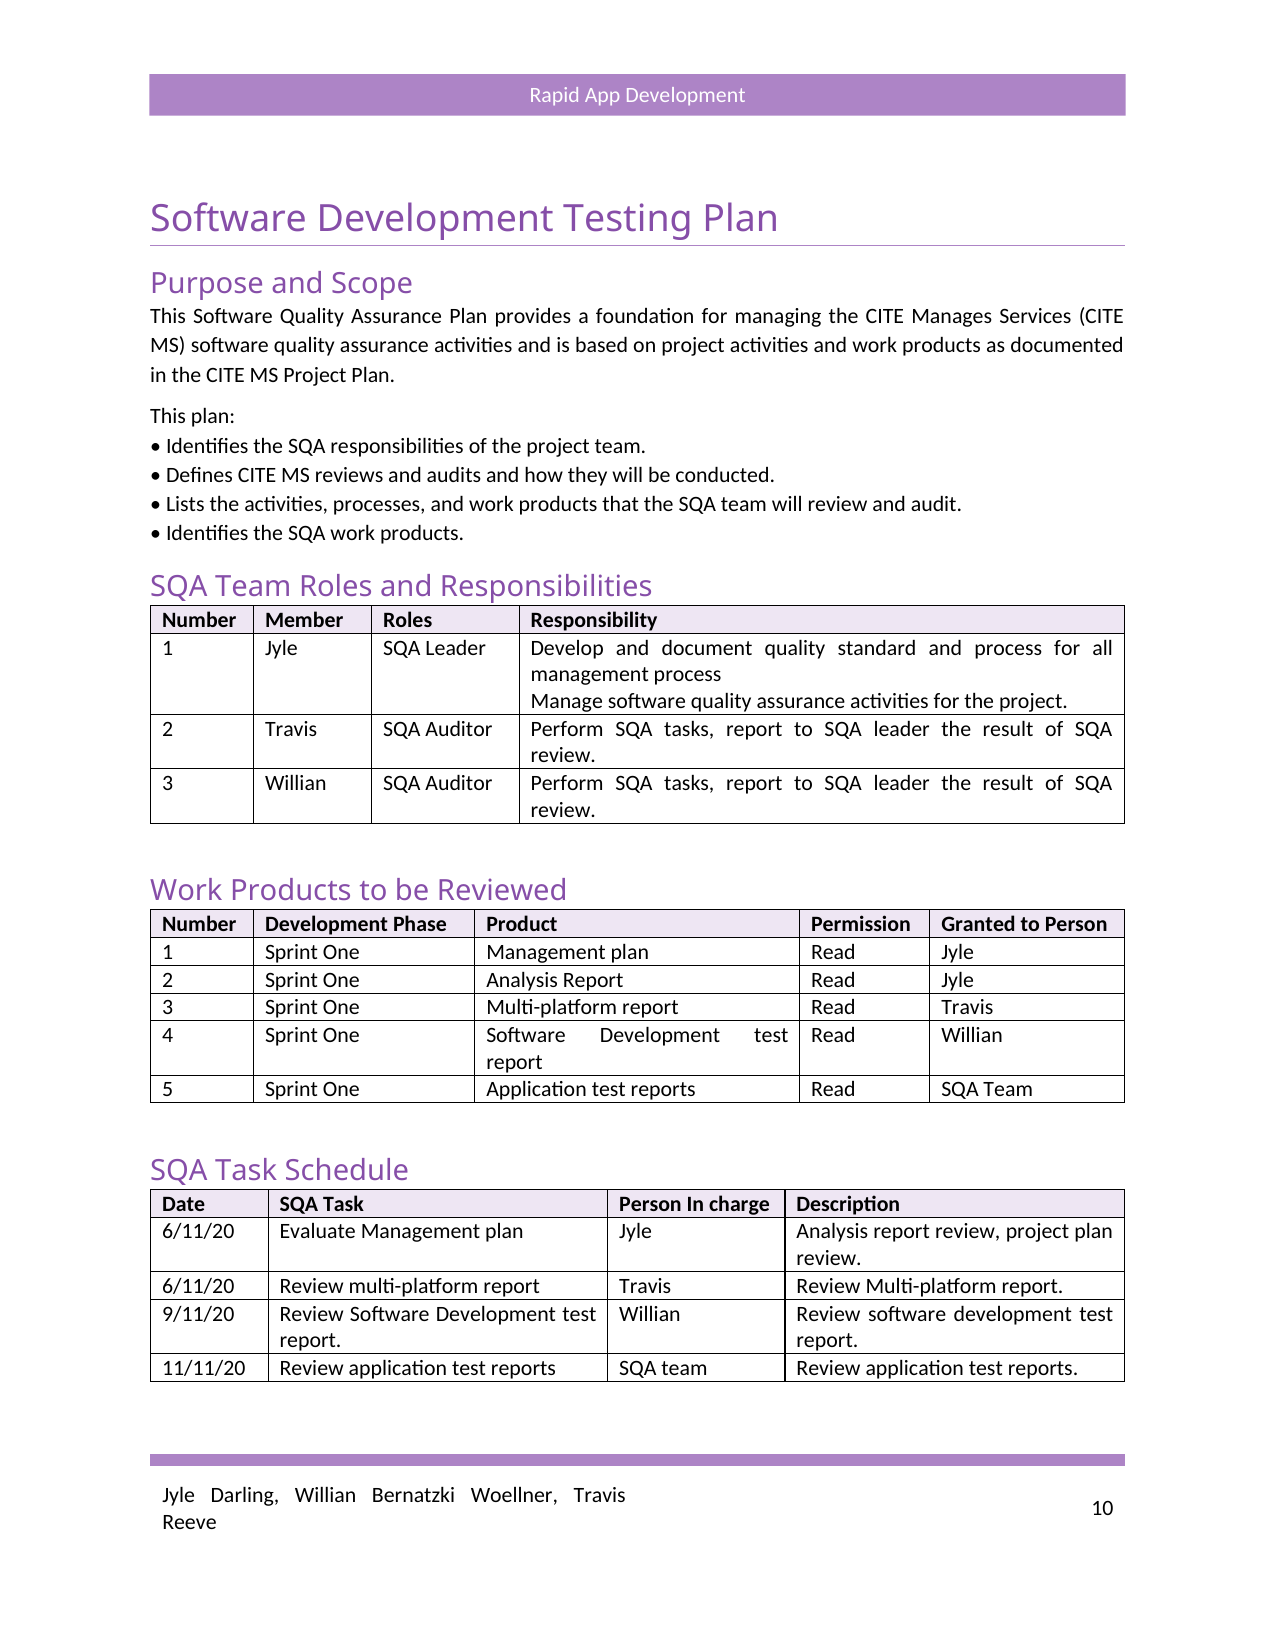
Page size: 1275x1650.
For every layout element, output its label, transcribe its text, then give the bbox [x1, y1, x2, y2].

table_cell Jyle [930, 966, 1124, 992]
table_cell 6/11/20 [151, 1218, 268, 1271]
table_cell Analysis Report [475, 966, 799, 992]
table_header Member [254, 606, 371, 633]
table_cell 3 [151, 994, 253, 1020]
subtitle SQA Task Schedule [150, 1149, 1125, 1189]
table_cell Application test reports [475, 1076, 799, 1102]
text This plan: [150, 402, 1125, 429]
table_cell SQA Leader [372, 634, 519, 714]
table_header Description [786, 1190, 1124, 1217]
table_cell Travis [930, 994, 1124, 1020]
table_header SQA Task [269, 1190, 607, 1217]
table_header Date [151, 1190, 268, 1217]
table_header Number [151, 606, 253, 633]
table_cell Read [800, 966, 929, 992]
subtitle Purpose and Scope [150, 262, 1125, 302]
table_cell SQA team [608, 1354, 784, 1381]
table_cell Evaluate Management plan [269, 1218, 607, 1271]
table_cell Review Software Development test report. [269, 1300, 607, 1353]
table_header Number [151, 910, 253, 937]
table_cell SQA Team [930, 1076, 1124, 1102]
table_cell Travis [608, 1272, 784, 1299]
table_cell Read [800, 938, 929, 965]
table_cell Sprint One [254, 1021, 474, 1074]
table_header Responsibility [520, 606, 1124, 633]
table_cell Review application test reports [269, 1354, 607, 1381]
table_cell 2 [151, 966, 253, 992]
table_cell SQA Auditor [372, 715, 519, 768]
table_cell Sprint One [254, 994, 474, 1020]
table_cell Perform SQA tasks, report to SQA leader the result of SQA review. [520, 769, 1124, 823]
table_cell Read [800, 1076, 929, 1102]
text This Software Quality Assurance Plan provides a foundation for managing the CITE Manages Services (CITE MS) software quality assurance activities and is based on project activities and work products as documented in the CITE MS Project Plan. [150, 302, 1125, 387]
table_header Permission [800, 910, 929, 937]
text • Identifies the SQA responsibilities of the project team. [150, 432, 1125, 458]
table_cell SQA Auditor [372, 769, 519, 823]
table_header Roles [372, 606, 519, 633]
text • Lists the activities, processes, and work products that the SQA team will review and audit. [150, 490, 1125, 517]
table_cell Review Multi-platform report. [786, 1272, 1124, 1299]
table_cell Jyle [254, 634, 371, 714]
table_header Person In charge [608, 1190, 784, 1217]
table_cell 11/11/20 [151, 1354, 268, 1381]
text • Identifies the SQA work products. [150, 519, 1125, 546]
table_cell Review software development test report. [786, 1300, 1124, 1353]
table_cell Sprint One [254, 966, 474, 992]
table_cell 2 [151, 715, 253, 768]
table_cell Analysis report review, project plan review. [786, 1218, 1124, 1271]
table_header Development Phase [254, 910, 474, 937]
table_cell Sprint One [254, 938, 474, 965]
table_cell Software Development test report [475, 1021, 799, 1074]
table_cell Travis [254, 715, 371, 768]
table_cell Jyle [608, 1218, 784, 1271]
table_header Granted to Person [930, 910, 1124, 937]
table_cell Review application test reports. [786, 1354, 1124, 1381]
table_cell Willian [608, 1300, 784, 1353]
subtitle Work Products to be Reviewed [150, 870, 1125, 909]
subtitle Software Development Testing Plan [150, 192, 1125, 245]
table_cell Review multi-platform report [269, 1272, 607, 1299]
table_cell Perform SQA tasks, report to SQA leader the result of SQA review. [520, 715, 1124, 768]
table_cell Develop and document quality standard and process for all management process Manage software quality assurance activities for the project. [520, 634, 1124, 714]
subtitle SQA Team Roles and Responsibilities [150, 566, 1125, 605]
table_cell Read [800, 1021, 929, 1074]
table_cell 1 [151, 938, 253, 965]
table_cell Sprint One [254, 1076, 474, 1102]
table_cell 4 [151, 1021, 253, 1074]
table_cell Management plan [475, 938, 799, 965]
table_cell 1 [151, 634, 253, 714]
table_cell Willian [254, 769, 371, 823]
text • Defines CITE MS reviews and audits and how they will be conducted. [150, 461, 1125, 488]
table_cell 6/11/20 [151, 1272, 268, 1299]
table_cell Read [800, 994, 929, 1020]
table_cell 3 [151, 769, 253, 823]
table_cell 9/11/20 [151, 1300, 268, 1353]
table_cell Willian [930, 1021, 1124, 1074]
table_cell Jyle [930, 938, 1124, 965]
table_cell 5 [151, 1076, 253, 1102]
table_cell Multi-platform report [475, 994, 799, 1020]
table_header Product [475, 910, 799, 937]
